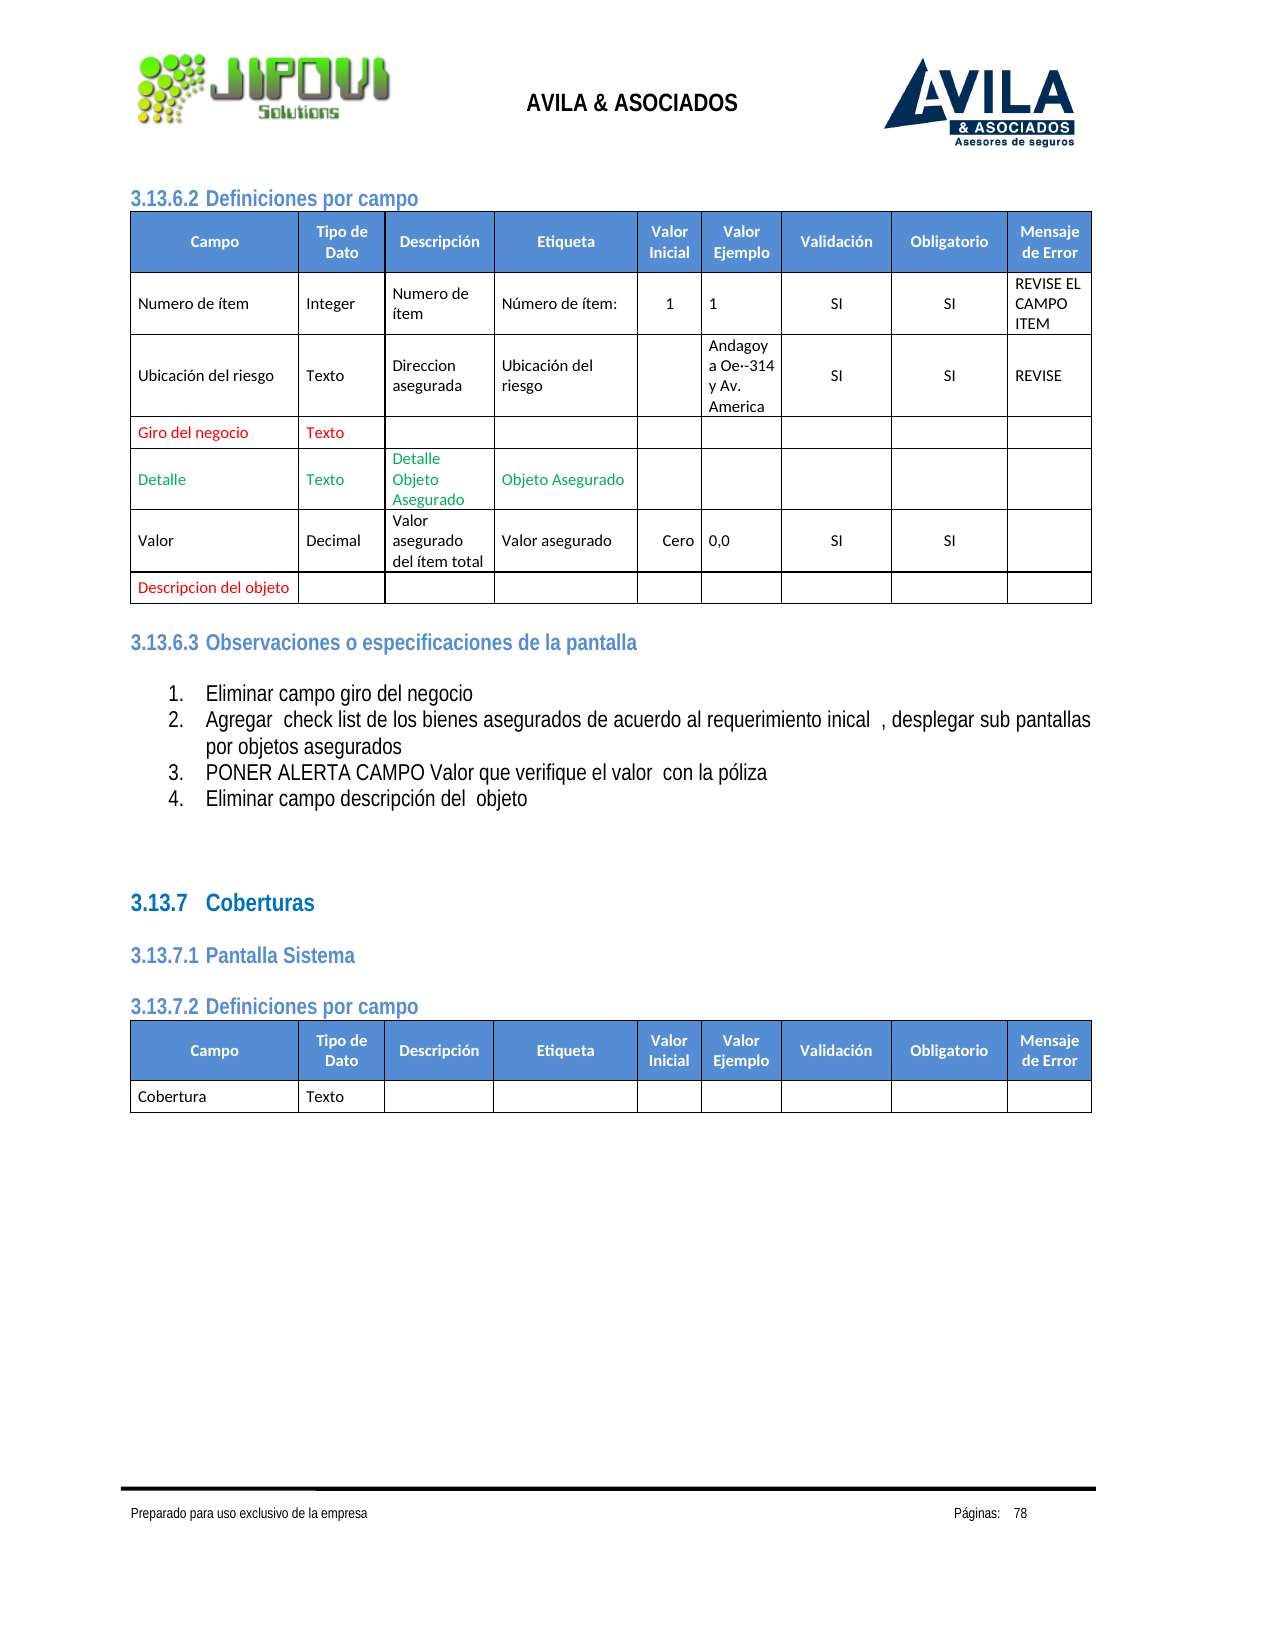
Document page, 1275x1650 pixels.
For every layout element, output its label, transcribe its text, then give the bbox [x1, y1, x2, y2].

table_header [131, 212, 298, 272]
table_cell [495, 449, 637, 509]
subtitle Pantalla Sistema [131, 942, 1092, 968]
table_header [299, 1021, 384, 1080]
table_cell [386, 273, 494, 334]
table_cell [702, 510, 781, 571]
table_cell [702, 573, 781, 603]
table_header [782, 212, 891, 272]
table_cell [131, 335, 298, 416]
list Agregar check list de los bienes asegurados de acuerdo al requerimiento inical , desplegar sub pantallas por objetos asegurados [168, 706, 1092, 759]
subtitle Coberturas [131, 888, 1092, 917]
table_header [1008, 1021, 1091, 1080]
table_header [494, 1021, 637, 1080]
subtitle Observaciones o especificaciones de la pantalla [131, 629, 1092, 655]
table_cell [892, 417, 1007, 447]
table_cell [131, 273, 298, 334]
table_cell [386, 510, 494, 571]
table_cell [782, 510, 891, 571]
subtitle Definiciones por campo [131, 993, 1092, 1019]
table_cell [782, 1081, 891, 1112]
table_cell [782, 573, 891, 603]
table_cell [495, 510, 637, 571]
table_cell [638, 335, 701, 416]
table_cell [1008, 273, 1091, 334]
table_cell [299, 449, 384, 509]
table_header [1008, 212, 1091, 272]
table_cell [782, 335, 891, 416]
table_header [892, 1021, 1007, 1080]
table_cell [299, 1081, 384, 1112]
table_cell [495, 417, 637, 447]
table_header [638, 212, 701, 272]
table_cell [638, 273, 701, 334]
list Eliminar campo giro del negocio [168, 680, 1092, 706]
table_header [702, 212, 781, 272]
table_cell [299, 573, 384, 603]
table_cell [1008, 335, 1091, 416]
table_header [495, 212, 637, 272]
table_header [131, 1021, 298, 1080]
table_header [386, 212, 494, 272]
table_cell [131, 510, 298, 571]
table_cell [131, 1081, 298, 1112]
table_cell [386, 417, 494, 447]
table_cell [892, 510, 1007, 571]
picture [881, 57, 1077, 148]
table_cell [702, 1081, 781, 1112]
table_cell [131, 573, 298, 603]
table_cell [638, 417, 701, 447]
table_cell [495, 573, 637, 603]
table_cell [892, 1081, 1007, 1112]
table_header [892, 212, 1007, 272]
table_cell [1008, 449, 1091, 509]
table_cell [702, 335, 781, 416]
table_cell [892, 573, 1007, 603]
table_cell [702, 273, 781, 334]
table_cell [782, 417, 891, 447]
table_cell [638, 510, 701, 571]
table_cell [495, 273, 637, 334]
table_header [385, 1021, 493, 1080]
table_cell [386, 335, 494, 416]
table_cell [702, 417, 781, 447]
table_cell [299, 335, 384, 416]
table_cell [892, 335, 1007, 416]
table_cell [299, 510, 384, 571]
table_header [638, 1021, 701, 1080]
subtitle Definiciones por campo [131, 184, 1092, 211]
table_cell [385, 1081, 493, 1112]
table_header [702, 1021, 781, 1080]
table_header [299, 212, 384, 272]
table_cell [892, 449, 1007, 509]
list Eliminar campo descripción del objeto [168, 785, 1092, 812]
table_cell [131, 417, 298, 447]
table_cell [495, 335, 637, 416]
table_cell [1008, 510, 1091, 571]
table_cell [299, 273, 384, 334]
picture [131, 47, 394, 128]
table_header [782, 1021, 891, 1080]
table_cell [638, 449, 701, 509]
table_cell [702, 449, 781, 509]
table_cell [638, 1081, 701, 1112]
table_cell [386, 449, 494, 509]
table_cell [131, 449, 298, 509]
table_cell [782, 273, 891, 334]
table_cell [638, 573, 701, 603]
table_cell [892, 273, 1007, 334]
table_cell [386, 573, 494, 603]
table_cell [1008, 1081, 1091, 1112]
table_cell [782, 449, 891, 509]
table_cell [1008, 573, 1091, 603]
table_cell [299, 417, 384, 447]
list PONER ALERTA CAMPO Valor que verifique el valor con la póliza [168, 759, 1092, 785]
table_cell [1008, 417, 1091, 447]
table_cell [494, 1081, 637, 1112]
